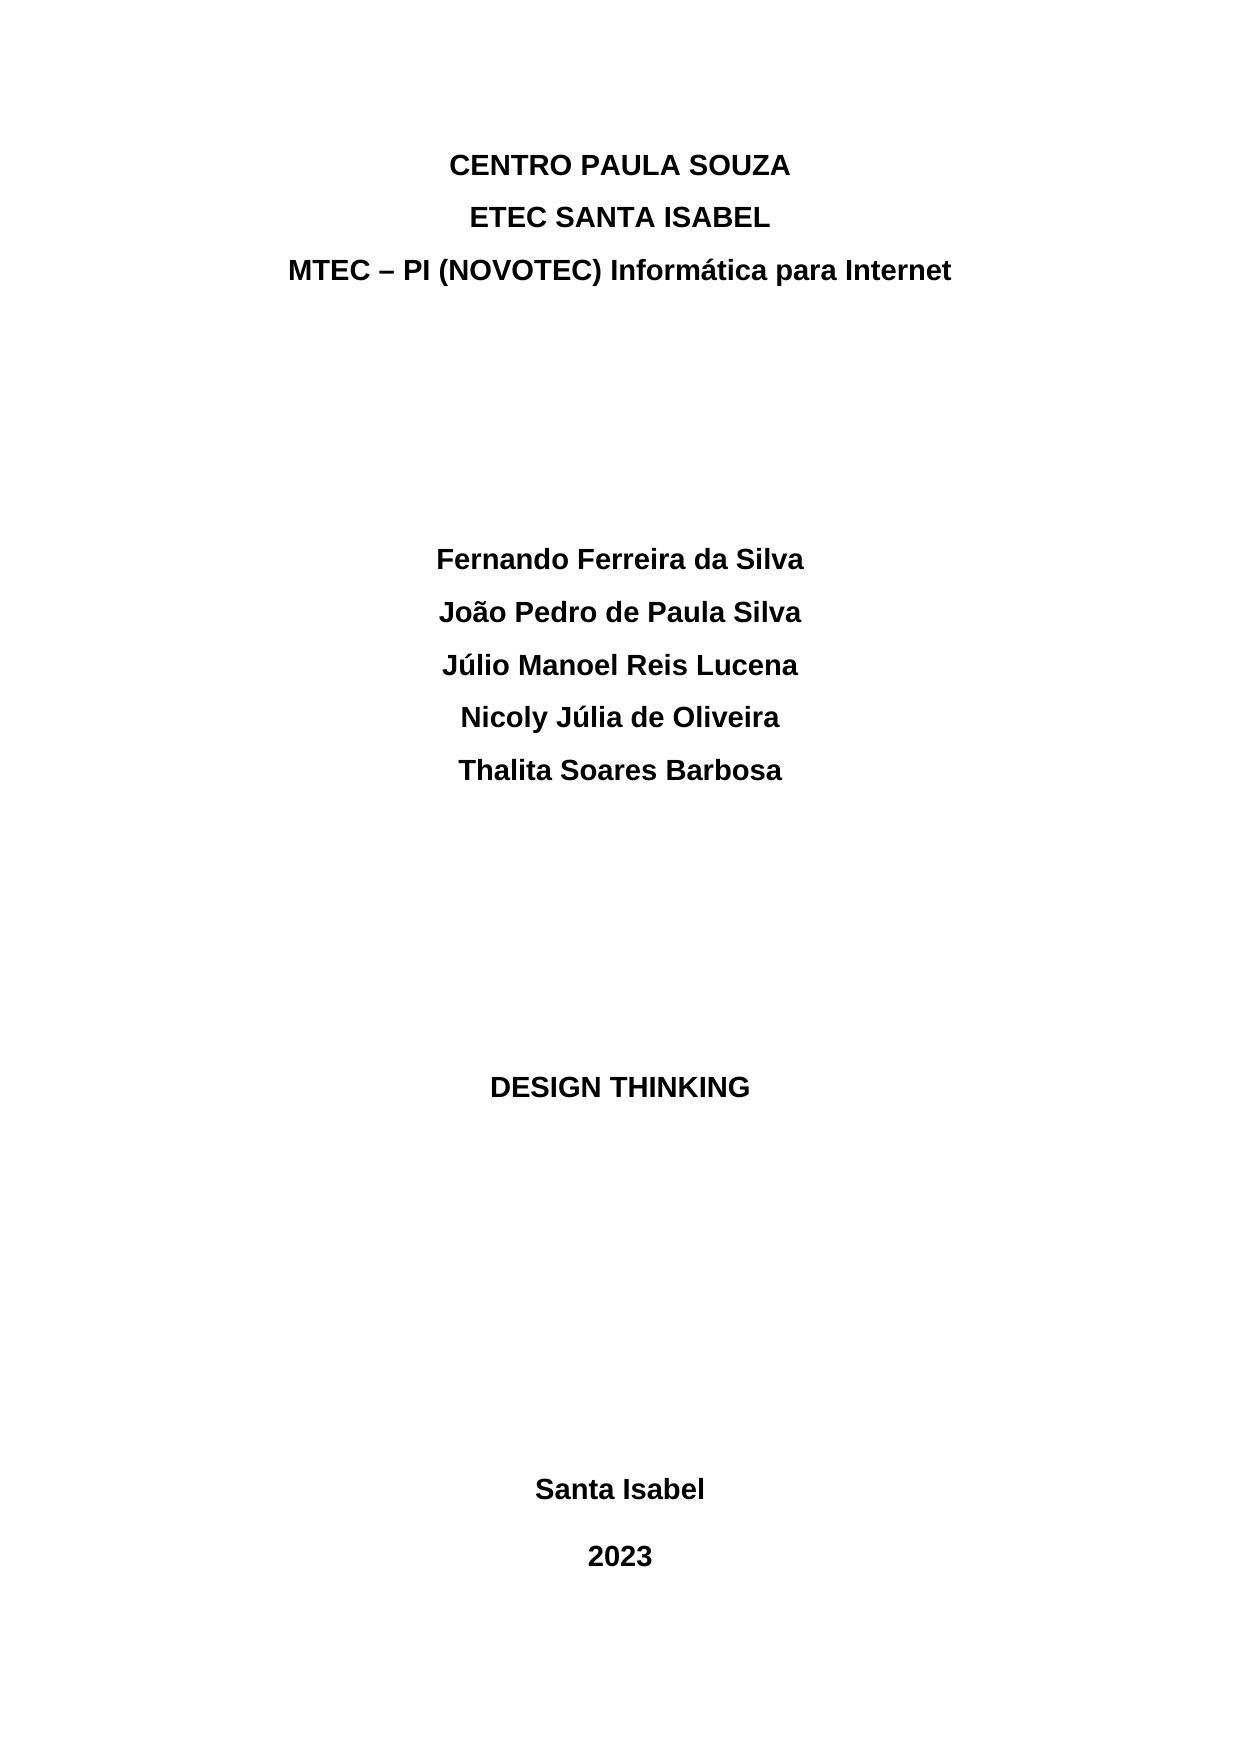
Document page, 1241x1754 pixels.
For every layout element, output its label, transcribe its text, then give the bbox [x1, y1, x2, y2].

text Santa Isabel [177, 1472, 1063, 1506]
text Júlio Manoel Reis Lucena [177, 648, 1063, 681]
text Thalita Soares Barbosa [177, 753, 1063, 787]
text ETEC SANTA ISABEL [177, 200, 1063, 234]
title MTEC – PI (NOVOTEC) Informática para Internet [177, 253, 1063, 287]
text CENTRO PAULA SOUZA [177, 148, 1063, 181]
text Nicoly Júlia de Oliveira [177, 701, 1063, 734]
text 2023 [177, 1539, 1063, 1573]
text Fernando Ferreira da Silva [177, 542, 1063, 576]
text João Pedro de Paula Silva [177, 595, 1063, 628]
text DESIGN THINKING [177, 1070, 1063, 1104]
